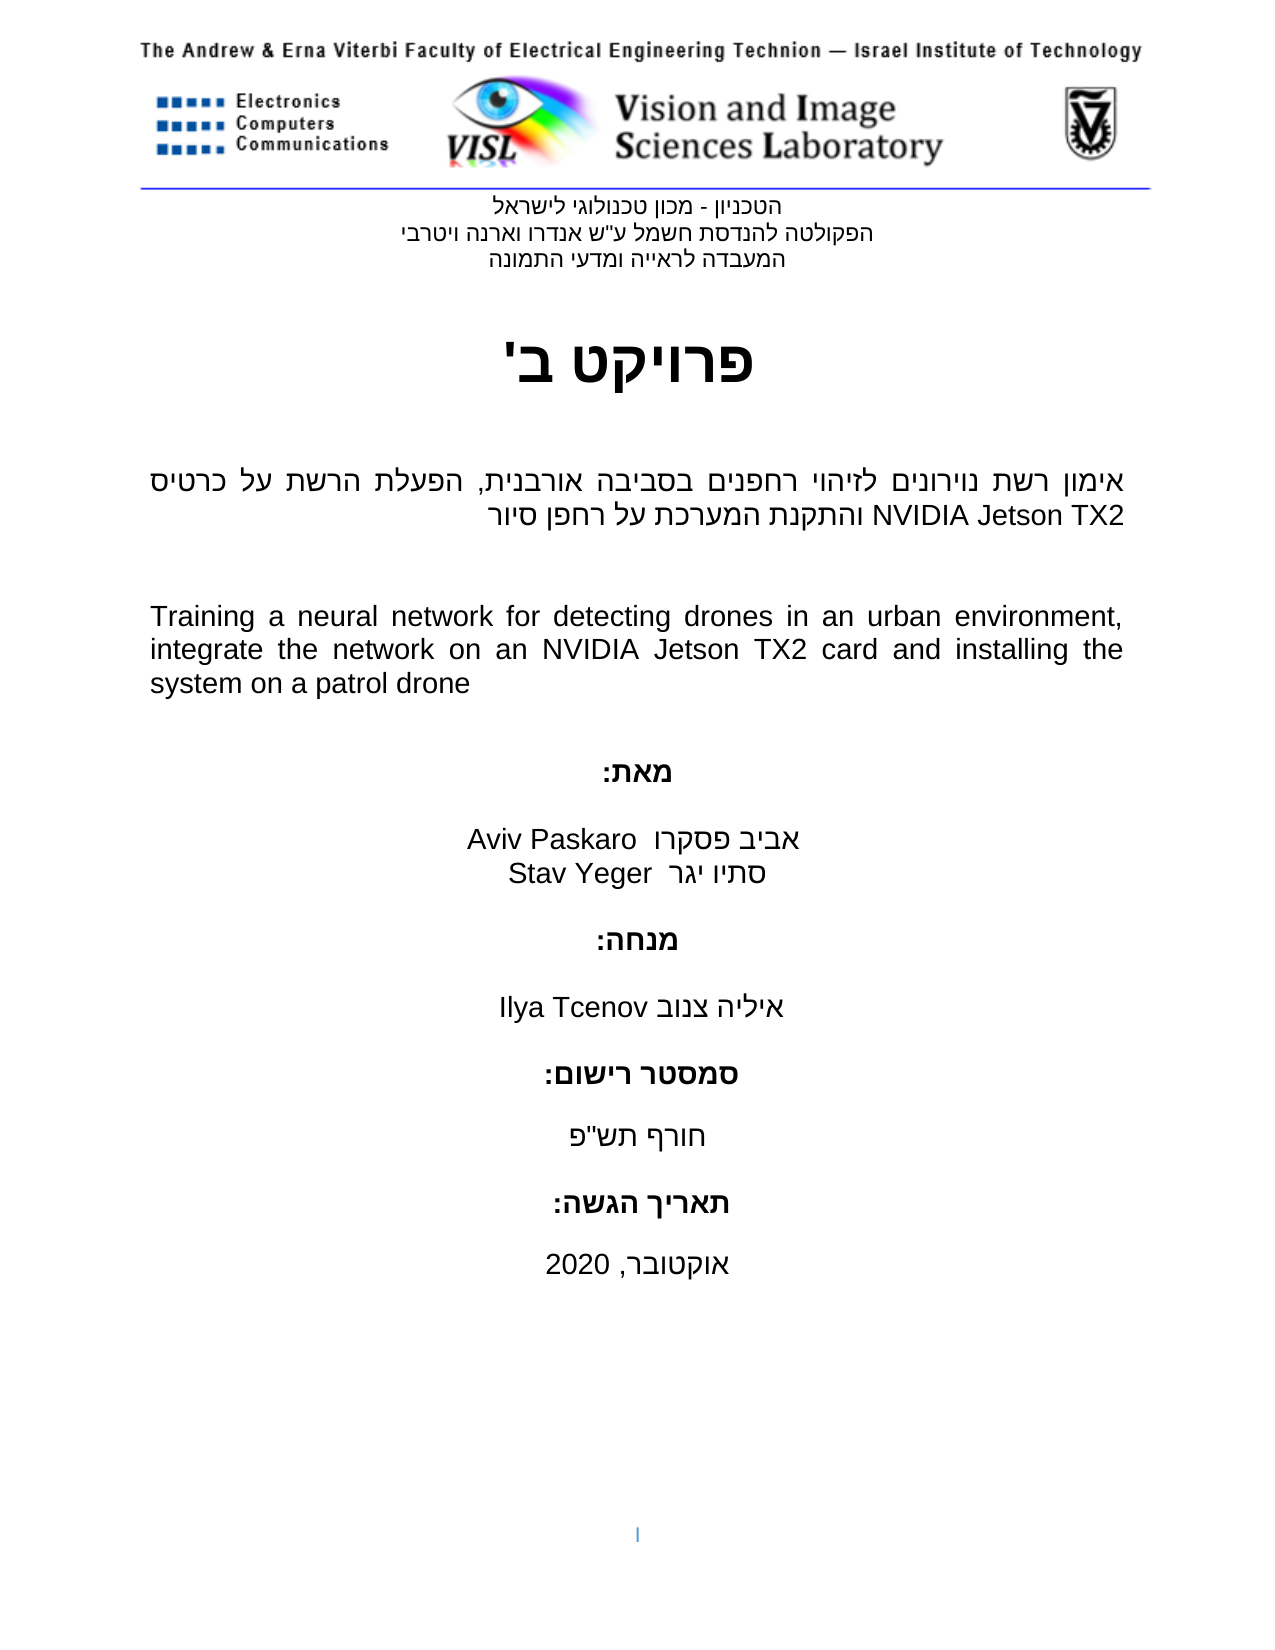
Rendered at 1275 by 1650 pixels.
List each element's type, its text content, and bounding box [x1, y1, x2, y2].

text אימון רשת נוירונים לזיהוי רחפנים בסביבה אורבנית, הפעלת הרשת על כרטיסNVIDIA Jetson TX2 והתקנת המערכת על רחפן סיור [150, 464, 1125, 532]
text הפקולטה להנדסת חשמל ע"ש אנדרו וארנה ויטרבי [150, 219, 1125, 246]
text מנחה: [150, 923, 1125, 957]
picture [114, 7, 1180, 204]
text אביב פסקרו Aviv Paskaro [150, 822, 1125, 856]
text תאריך הגשה: [150, 1186, 1125, 1219]
text המעבדה לראייה ומדעי התמונה [150, 246, 1125, 272]
text Training a neural network for detecting drones in an urban environment, integrate the network on an NVIDIA Jetson TX2 card and installing the system on a patrol drone [150, 599, 1125, 699]
text איליה צנוב Ilya Tcenov [150, 990, 1125, 1024]
text סמסטר רישום: [150, 1057, 1125, 1091]
text פרויקט [150, 328, 1125, 395]
text הטכניון - מכון טכנולוגי לישראל [150, 193, 1125, 219]
text סתיו יגר Stav Yeger [150, 856, 1125, 889]
text מאת: [150, 755, 1125, 789]
